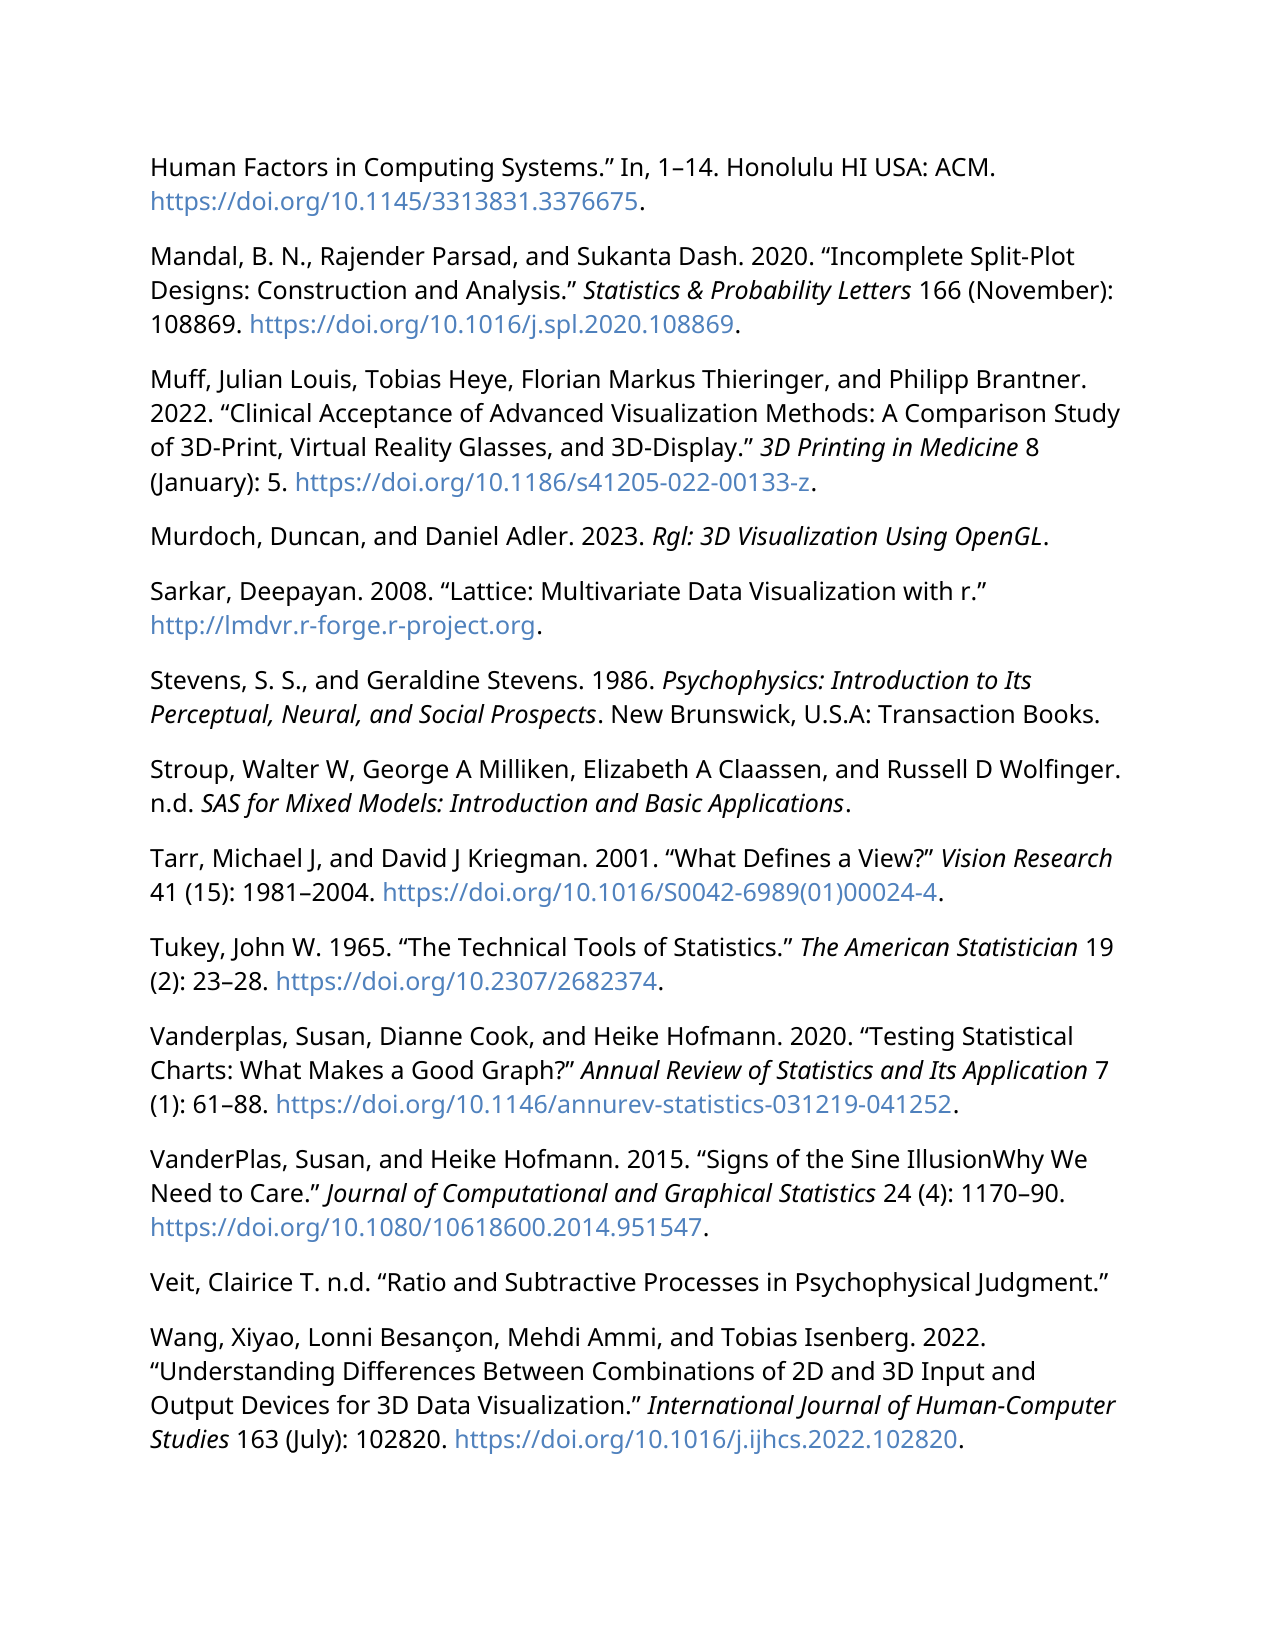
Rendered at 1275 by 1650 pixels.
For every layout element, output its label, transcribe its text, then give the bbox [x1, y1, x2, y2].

text Stroup, Walter W, George A Milliken, Elizabeth A Claassen, and Russell D Wolfinger. n.d. SAS for Mixed Models: Introduction and Basic Applications. [150, 752, 1125, 820]
text Wang, Xiyao, Lonni Besançon, Mehdi Ammi, and Tobias Isenberg. 2022. “Understanding Differences Between Combinations of 2D and 3D Input and Output Devices for 3D Data Visualization.” International Journal of Human-Computer Studies 163 (July): 102820. https://doi.org/10.1016/j.ijhcs.2022.102820. [150, 1320, 1125, 1456]
text Muff, Julian Louis, Tobias Heye, Florian Markus Thieringer, and Philipp Brantner. 2022. “Clinical Acceptance of Advanced Visualization Methods: A Comparison Study of 3D-Print, Virtual Reality Glasses, and 3D-Display.” 3D Printing in Medicine 8 (January): 5. https://doi.org/10.1186/s41205-022-00133-z. [150, 362, 1125, 498]
text Mandal, B. N., Rajender Parsad, and Sukanta Dash. 2020. “Incomplete Split-Plot Designs: Construction and Analysis.” Statistics & Probability Letters 166 (November): 108869. https://doi.org/10.1016/j.spl.2020.108869. [150, 239, 1125, 341]
text Tarr, Michael J, and David J Kriegman. 2001. “What Defines a View?” Vision Research 41 (15): 1981–2004. https://doi.org/10.1016/S0042-6989(01)00024-4. [150, 841, 1125, 909]
text Veit, Clairice T. n.d. “Ratio and Subtractive Processes in Psychophysical Judgment.” [150, 1265, 1125, 1299]
text Murdoch, Duncan, and Daniel Adler. 2023. Rgl: 3D Visualization Using OpenGL. [150, 519, 1125, 553]
text Tukey, John W. 1965. “The Technical Tools of Statistics.” The American Statistician 19 (2): 23–28. https://doi.org/10.2307/2682374. [150, 930, 1125, 998]
text Vanderplas, Susan, Dianne Cook, and Heike Hofmann. 2020. “Testing Statistical Charts: What Makes a Good Graph?” Annual Review of Statistics and Its Application 7 (1): 61–88. https://doi.org/10.1146/annurev-statistics-031219-041252. [150, 1019, 1125, 1121]
text Sarkar, Deepayan. 2008. “Lattice: Multivariate Data Visualization with r.” http://lmdvr.r-forge.r-project.org. [150, 574, 1125, 642]
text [150, 150, 1125, 218]
text Stevens, S. S., and Geraldine Stevens. 1986. Psychophysics: Introduction to Its Perceptual, Neural, and Social Prospects. New Brunswick, U.S.A: Transaction Books. [150, 663, 1125, 731]
text VanderPlas, Susan, and Heike Hofmann. 2015. “Signs of the Sine IllusionWhy We Need to Care.” Journal of Computational and Graphical Statistics 24 (4): 1170–90. https://doi.org/10.1080/10618600.2014.951547. [150, 1142, 1125, 1244]
